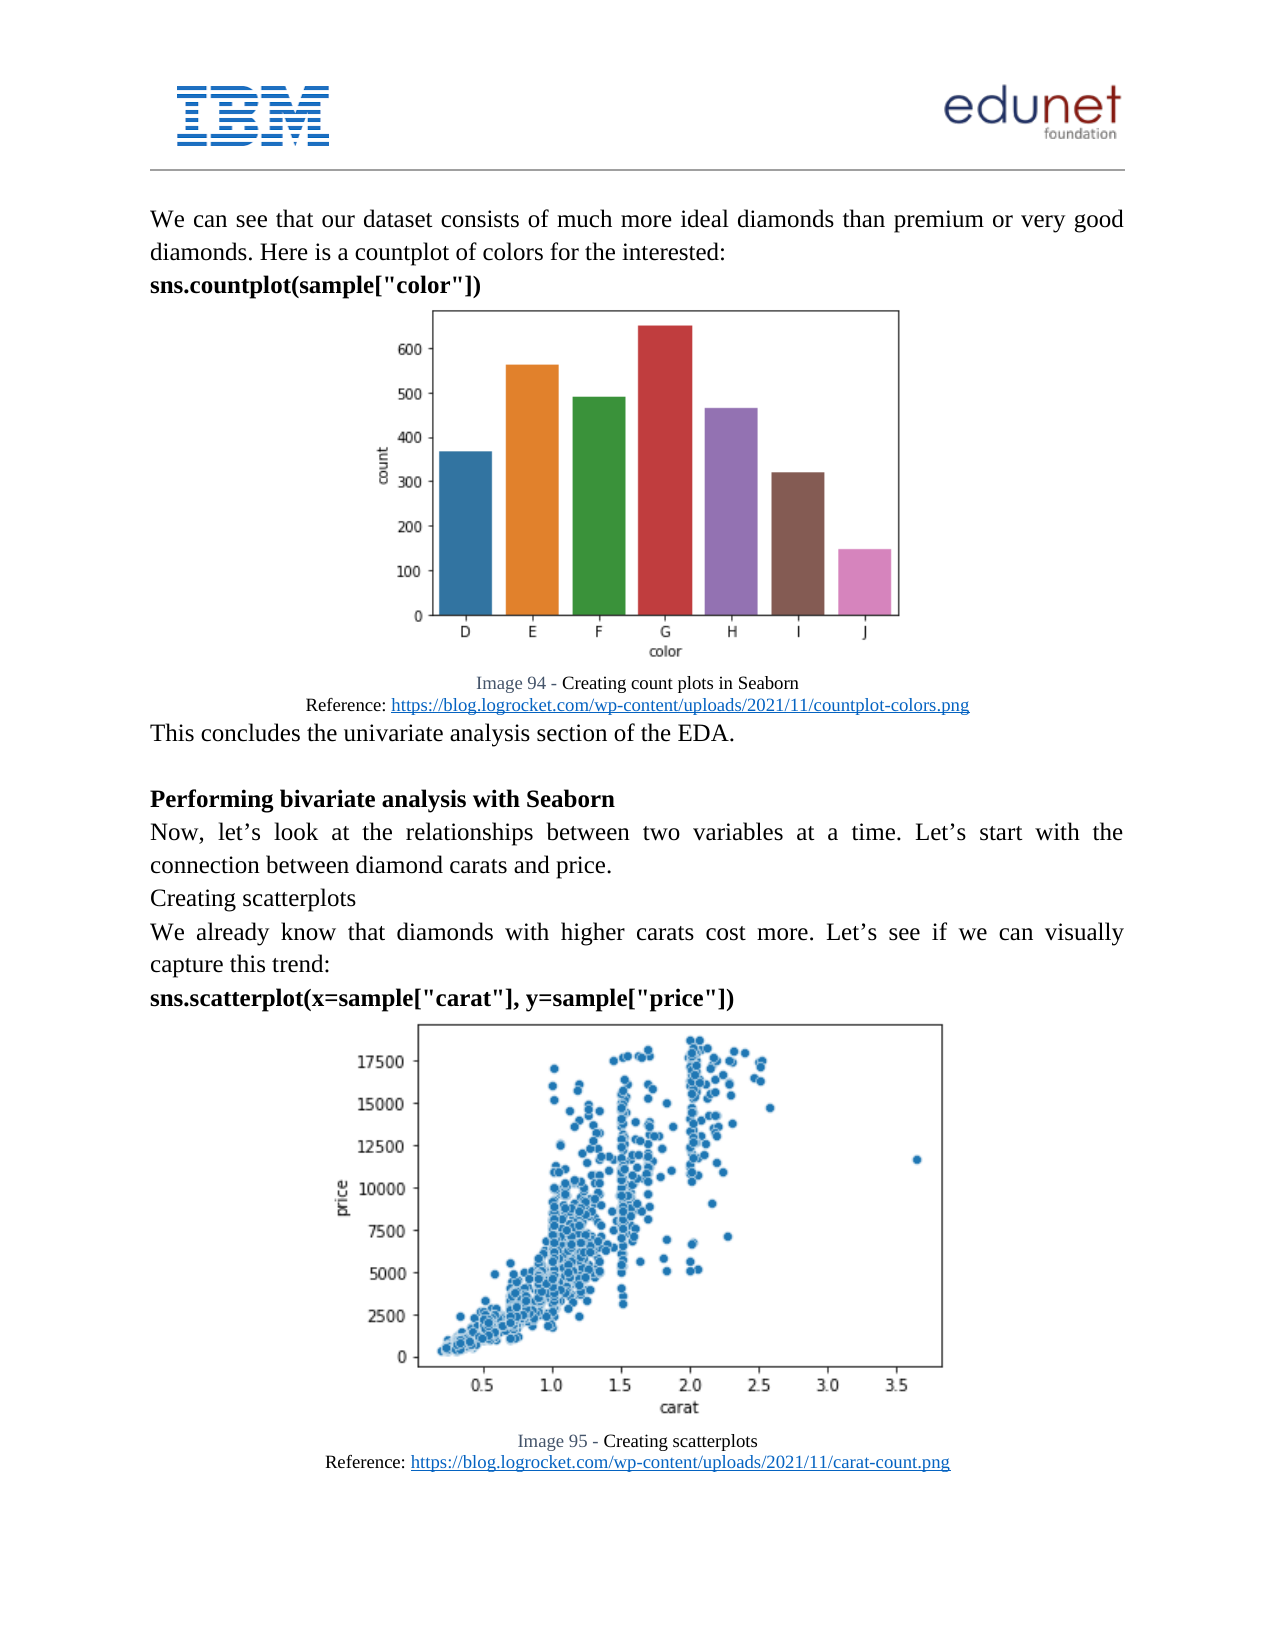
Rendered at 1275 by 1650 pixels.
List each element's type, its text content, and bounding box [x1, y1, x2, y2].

text sns.scatterplot(x=sample["carat"], y=sample["price"]) [150, 983, 1125, 1011]
text Creating scatterplots [150, 883, 1125, 912]
text Image 95 - Creating scatterplots [150, 1430, 1125, 1451]
text We already know that diamonds with higher carats cost more. Let’s see if we can visually capture this trend: [150, 917, 1125, 978]
text Reference: https://blog.logrocket.com/wp-content/uploads/2021/11/carat-count.png [150, 1451, 1125, 1473]
text We can see that our dataset consists of much more ideal diamonds than premium or very good diamonds. Here is a countplot of colors for the interested: [150, 204, 1125, 266]
picture [324, 1015, 951, 1426]
text sns.countplot(sample["color"]) [150, 270, 1125, 298]
text Now, let’s look at the relationships between two variables at a time. Let’s start with the connection between diamond carats and price. [150, 817, 1125, 879]
text Performing bivariate analysis with Seaborn [150, 784, 1125, 813]
text Reference: https://blog.logrocket.com/wp-content/uploads/2021/11/countplot-colors.png [150, 694, 1125, 715]
text Image 94 - Creating count plots in Seaborn [150, 672, 1125, 694]
text This concludes the univariate analysis section of the EDA. [150, 718, 1125, 747]
picture [367, 302, 908, 668]
